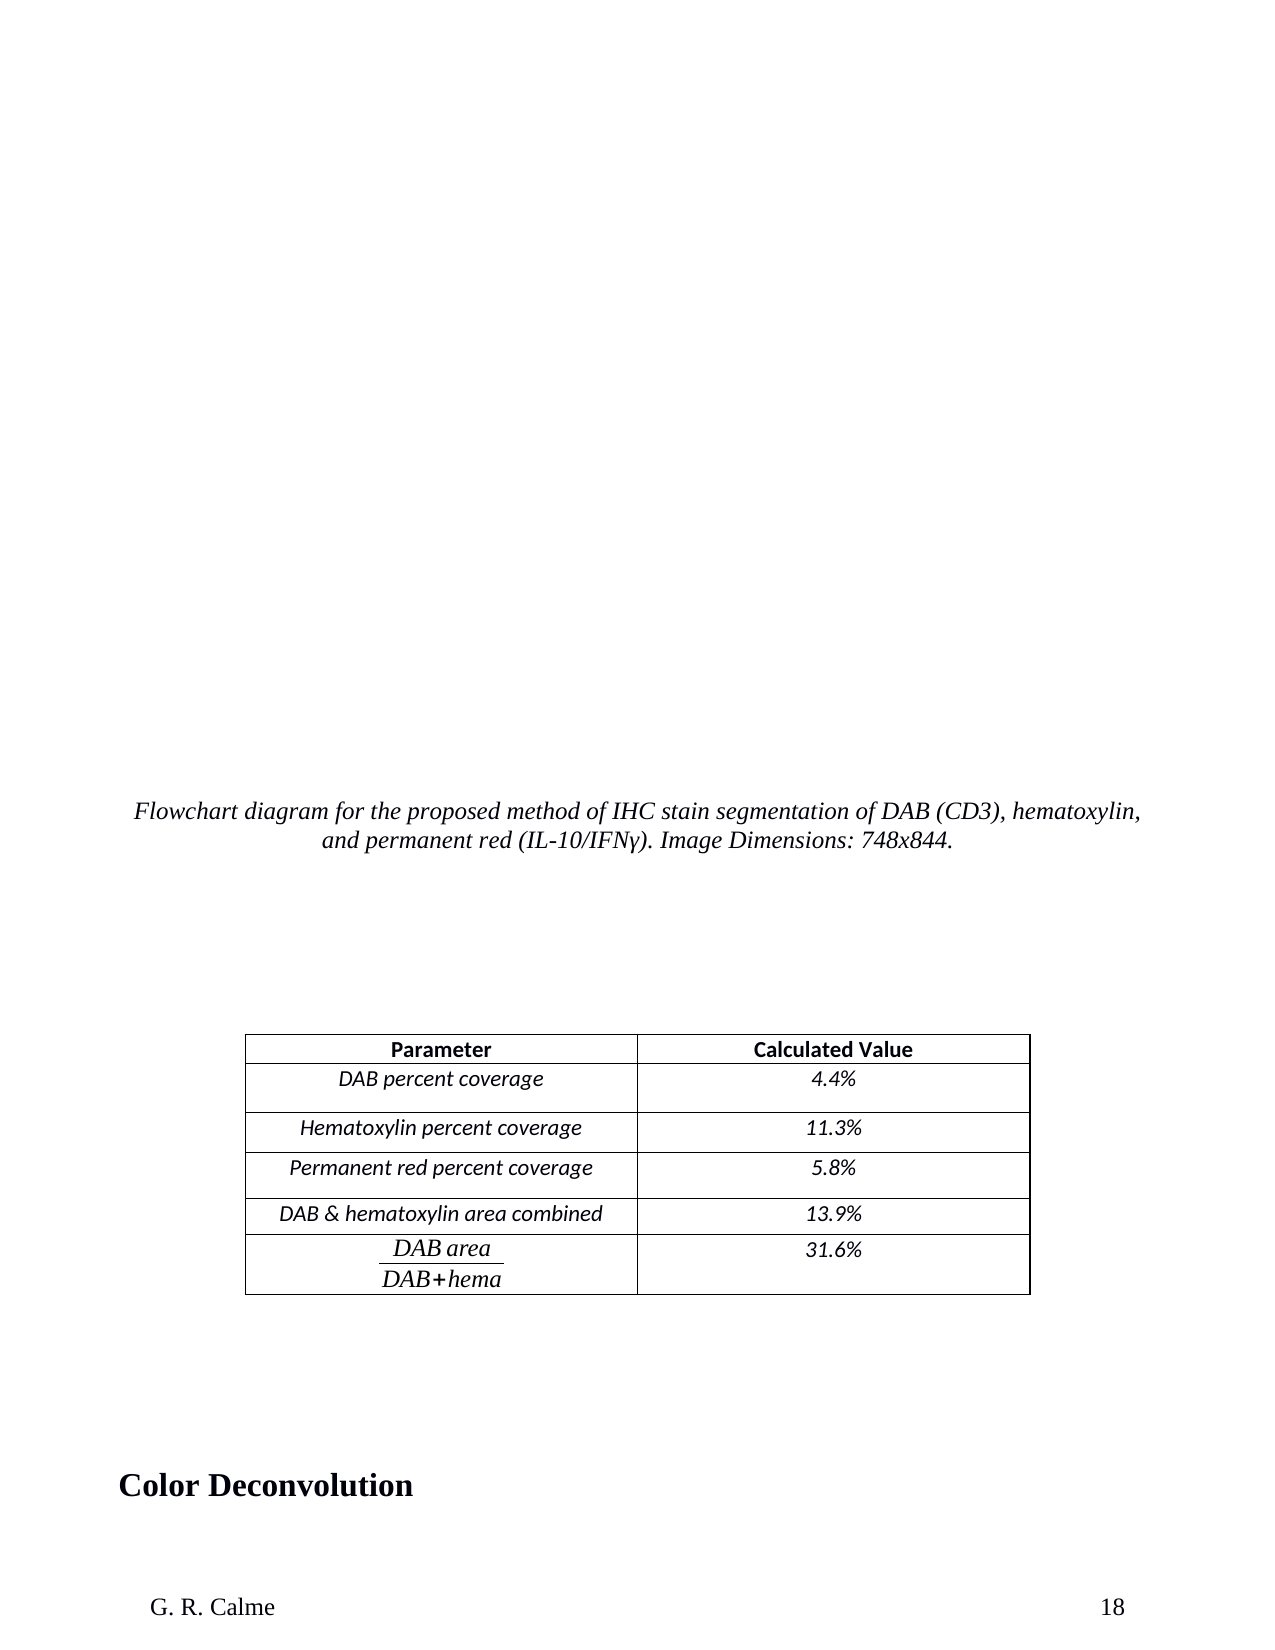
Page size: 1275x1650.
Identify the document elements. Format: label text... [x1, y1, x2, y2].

text Color Deconvolution [118, 1465, 1157, 1503]
text Flowchart diagram for the proposed method of IHC stain segmentation of DAB (CD3), hematoxylin, and permanent red (IL-10/IFNγ). Image Dimensions: 748x844. [118, 796, 1157, 853]
